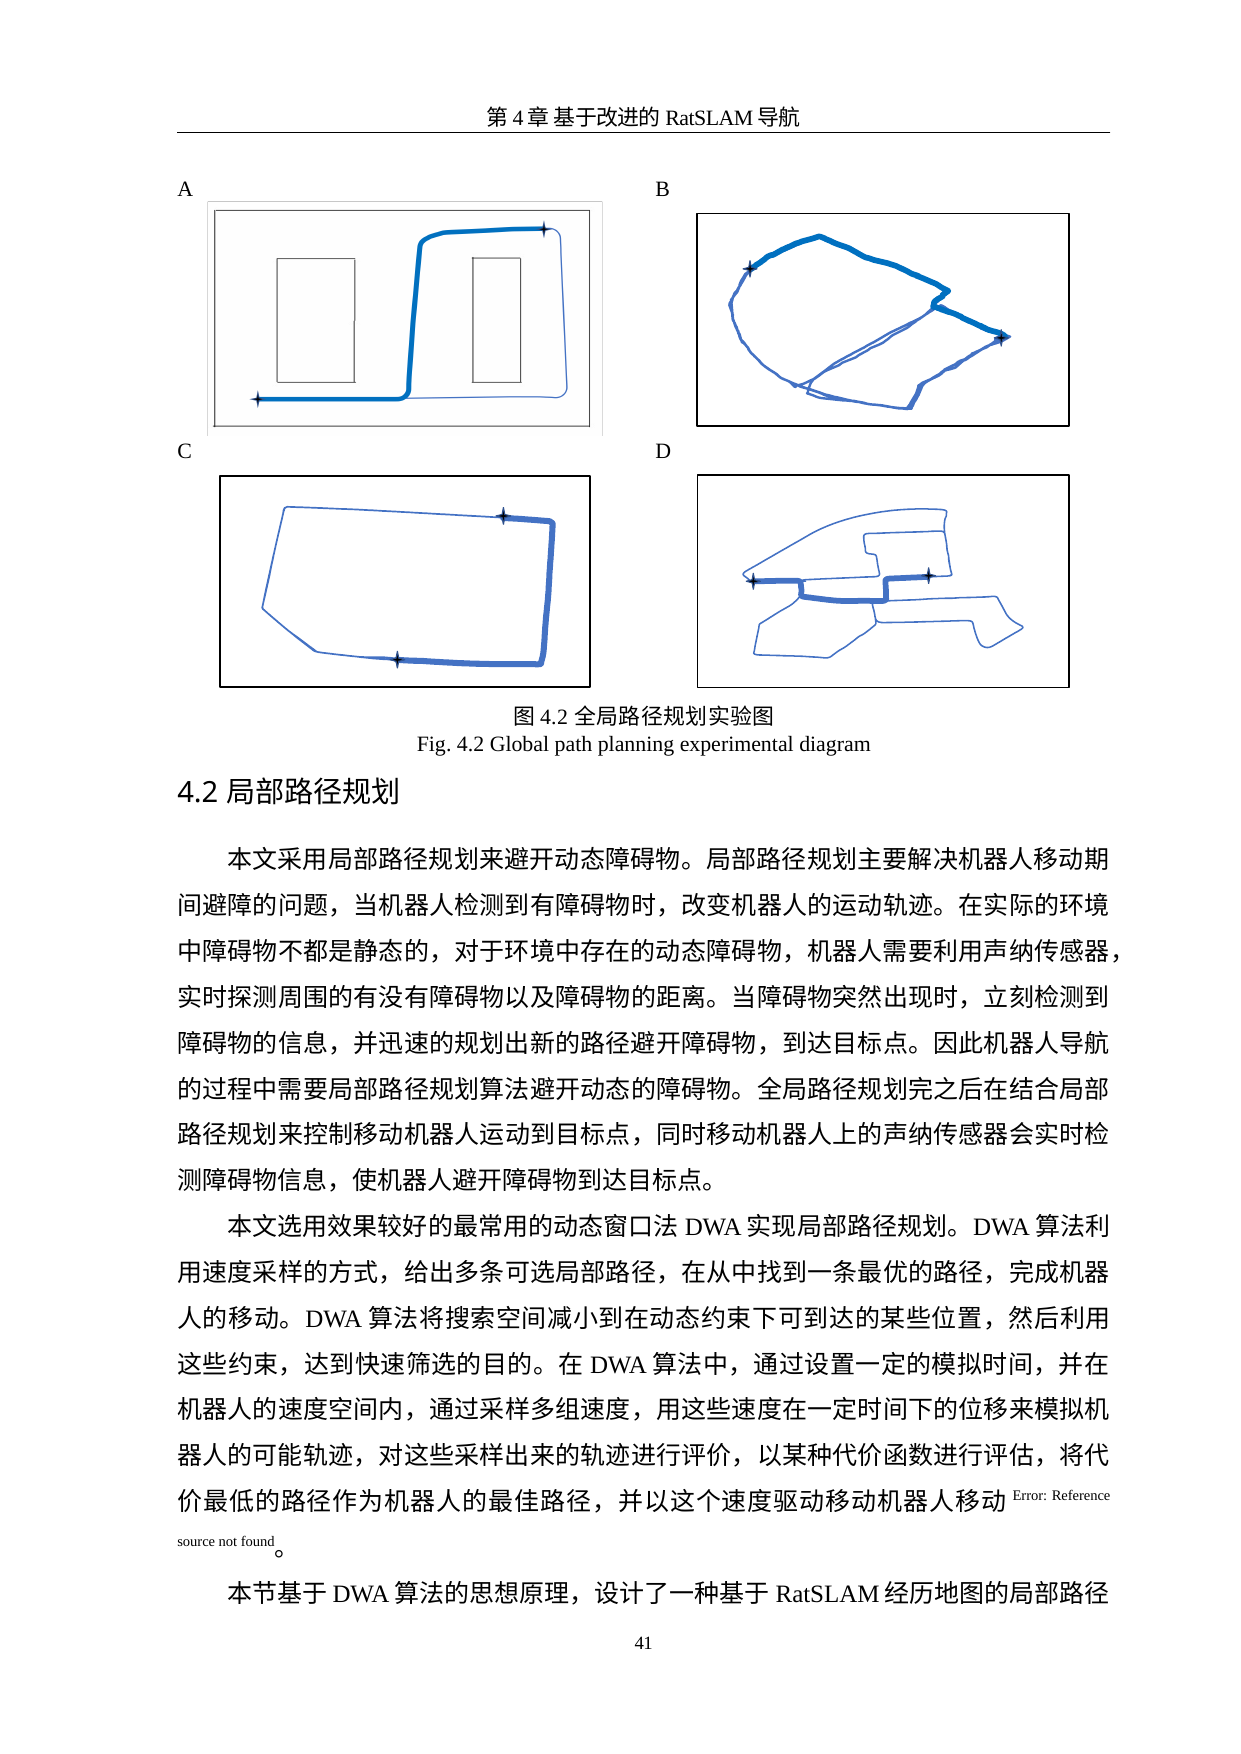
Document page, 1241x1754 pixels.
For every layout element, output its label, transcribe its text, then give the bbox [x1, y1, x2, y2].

table_cell [644, 202, 1122, 438]
table_cell [166, 463, 644, 699]
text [177, 1566, 1110, 1611]
text 图4.2 全局路径规划实验图 [177, 699, 1110, 731]
table_cell [166, 202, 644, 438]
subtitle 4.2 局部路径规划 [177, 769, 1110, 811]
table_cell D [644, 438, 1122, 463]
text Fig. 4.2 Global path planning experimental diagram [177, 731, 1110, 756]
table_cell C [166, 438, 644, 463]
table_header B [644, 176, 1122, 202]
text 本文采用局部路径规划来避开动态障碍物。局部路径规划主要解决机器人移动期间避障的问题，当机器人检测到有障碍物时，改变机器人的运动轨迹。在实际的环境中障碍物不都是静态的，对于环境中存在的动态障碍物，机器人需要利用声纳传感器，实时探测周围的有没有障碍物以及障碍物的距离。当障碍物突然出现时，立刻检测到障碍物的信息，并迅速的规划出新的路径避开障碍物，到达目标点。因此机器人导航的过程中需要局部路径规划算法避开动态的障碍物。全局路径规划完之后在结合局部路径规划来控制移动机器人运动到目标点，同时移动机器人上的声纳传感器会实时检测障碍物信息，使机器人避开障碍物到达目标点。 [177, 832, 1110, 1199]
table_cell [644, 463, 1122, 699]
table_header A [166, 176, 644, 202]
picture [207, 201, 603, 436]
